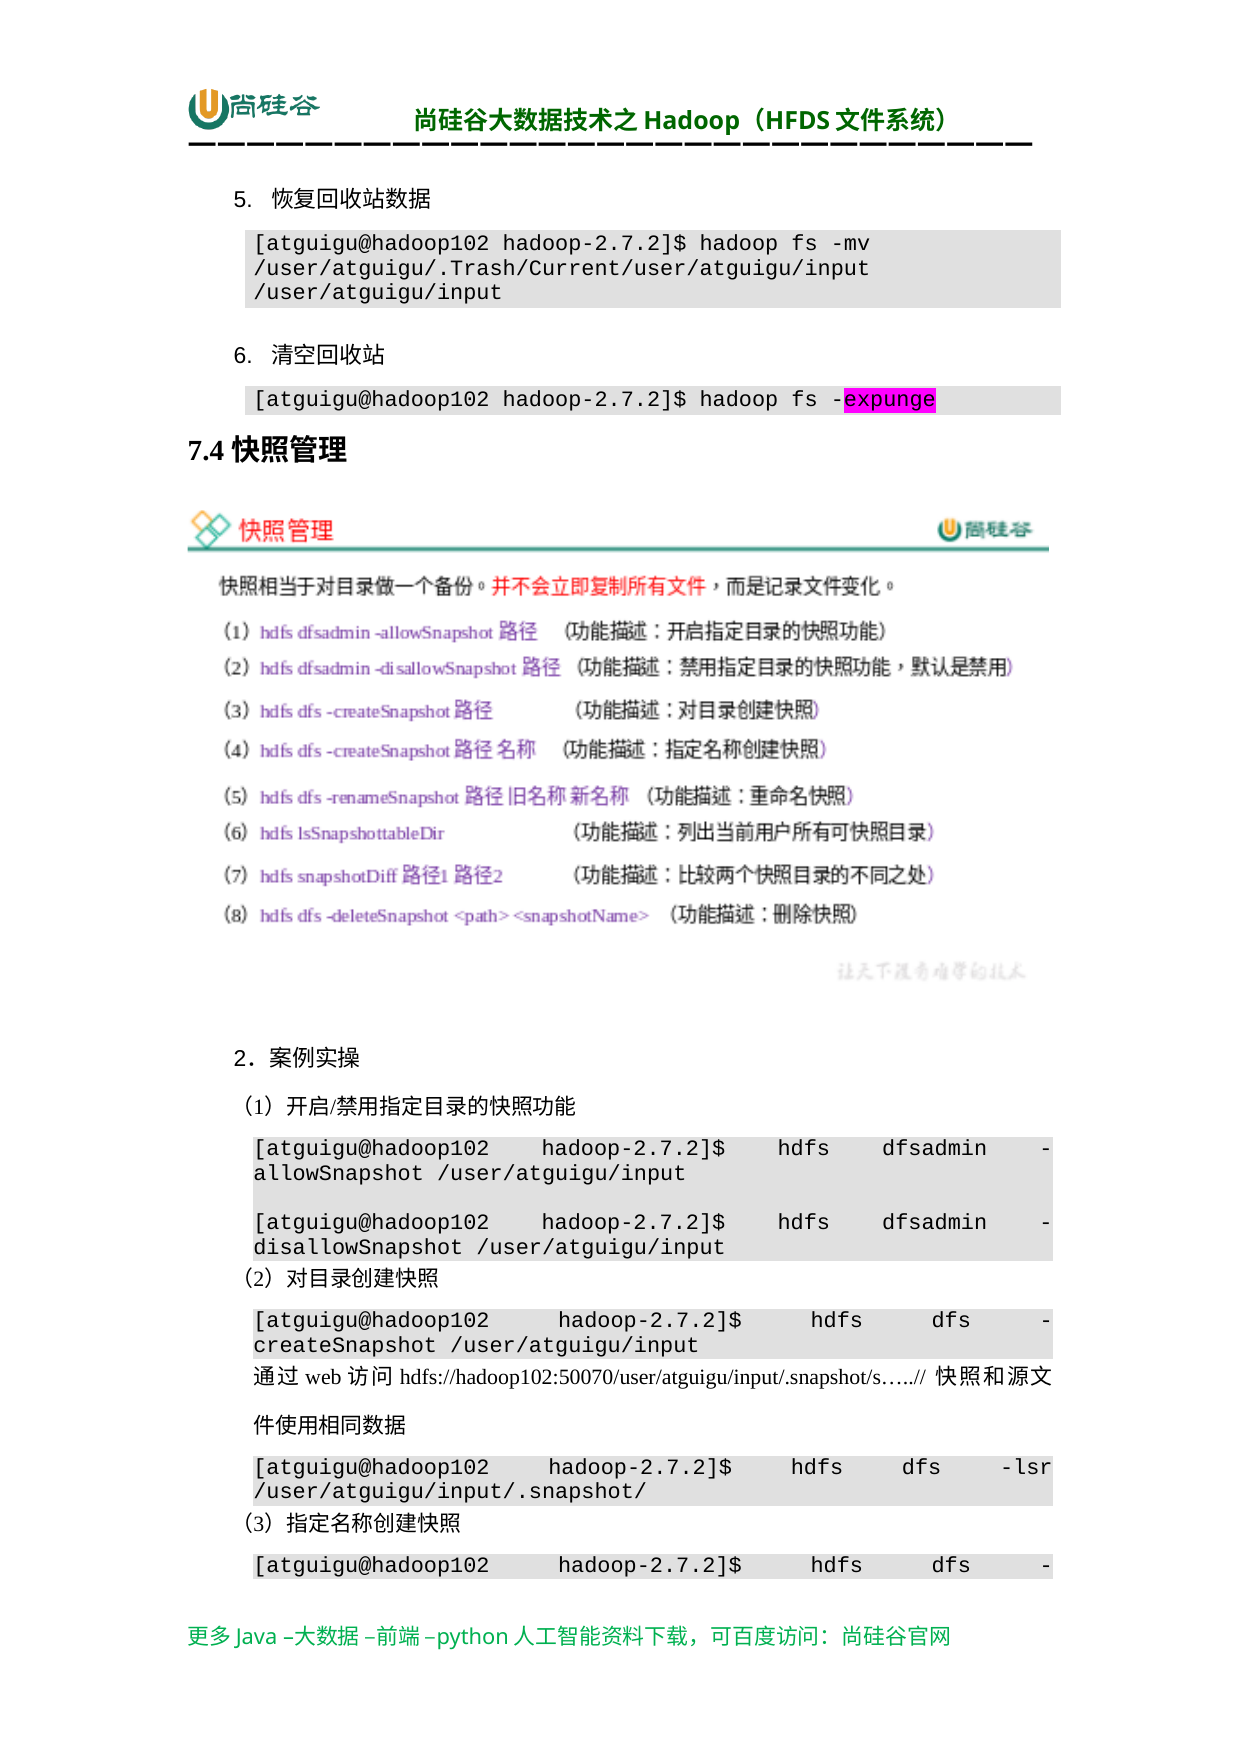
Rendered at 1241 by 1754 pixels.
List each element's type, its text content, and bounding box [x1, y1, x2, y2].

text （3）指定名称创建快照 [187, 1506, 1053, 1538]
text 2．案例实操 [187, 1024, 1053, 1089]
text [atguigu@hadoop102 hadoop-2.7.2]$ hadoop fs -expunge [245, 386, 1061, 415]
subtitle 7.4 快照管理 [187, 415, 1053, 480]
text /user/atguigu/.Trash/Current/user/atguigu/input /user/atguigu/input [245, 257, 1061, 308]
list 清空回收站 [233, 321, 1053, 386]
picture [187, 88, 320, 130]
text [253, 1554, 1053, 1579]
list 恢复回收站数据 [233, 165, 1053, 230]
text [atguigu@hadoop102 hadoop-2.7.2]$ hdfs dfs -createSnapshot /user/atguigu/input [253, 1309, 1053, 1359]
text [atguigu@hadoop102 hadoop-2.7.2]$ hdfs dfsadmin -allowSnapshot /user/atguigu/input [253, 1137, 1053, 1187]
text [atguigu@hadoop102 hadoop-2.7.2]$ hdfs dfs -lsr /user/atguigu/input/.snapshot/ [253, 1456, 1053, 1506]
text （1）开启/禁用指定目录的快照功能 [187, 1089, 1053, 1121]
text [atguigu@hadoop102 hadoop-2.7.2]$ hadoop fs -mv [245, 230, 1061, 257]
text （2）对目录创建快照 [187, 1261, 1053, 1293]
text 通过web访问hdfs://hadoop102:50070/user/atguigu/input/.snapshot/s…..// 快照和源文件使用相同数据 [253, 1359, 1053, 1440]
text [atguigu@hadoop102 hadoop-2.7.2]$ hdfs dfsadmin -disallowSnapshot /user/atguigu/input [253, 1211, 1053, 1261]
